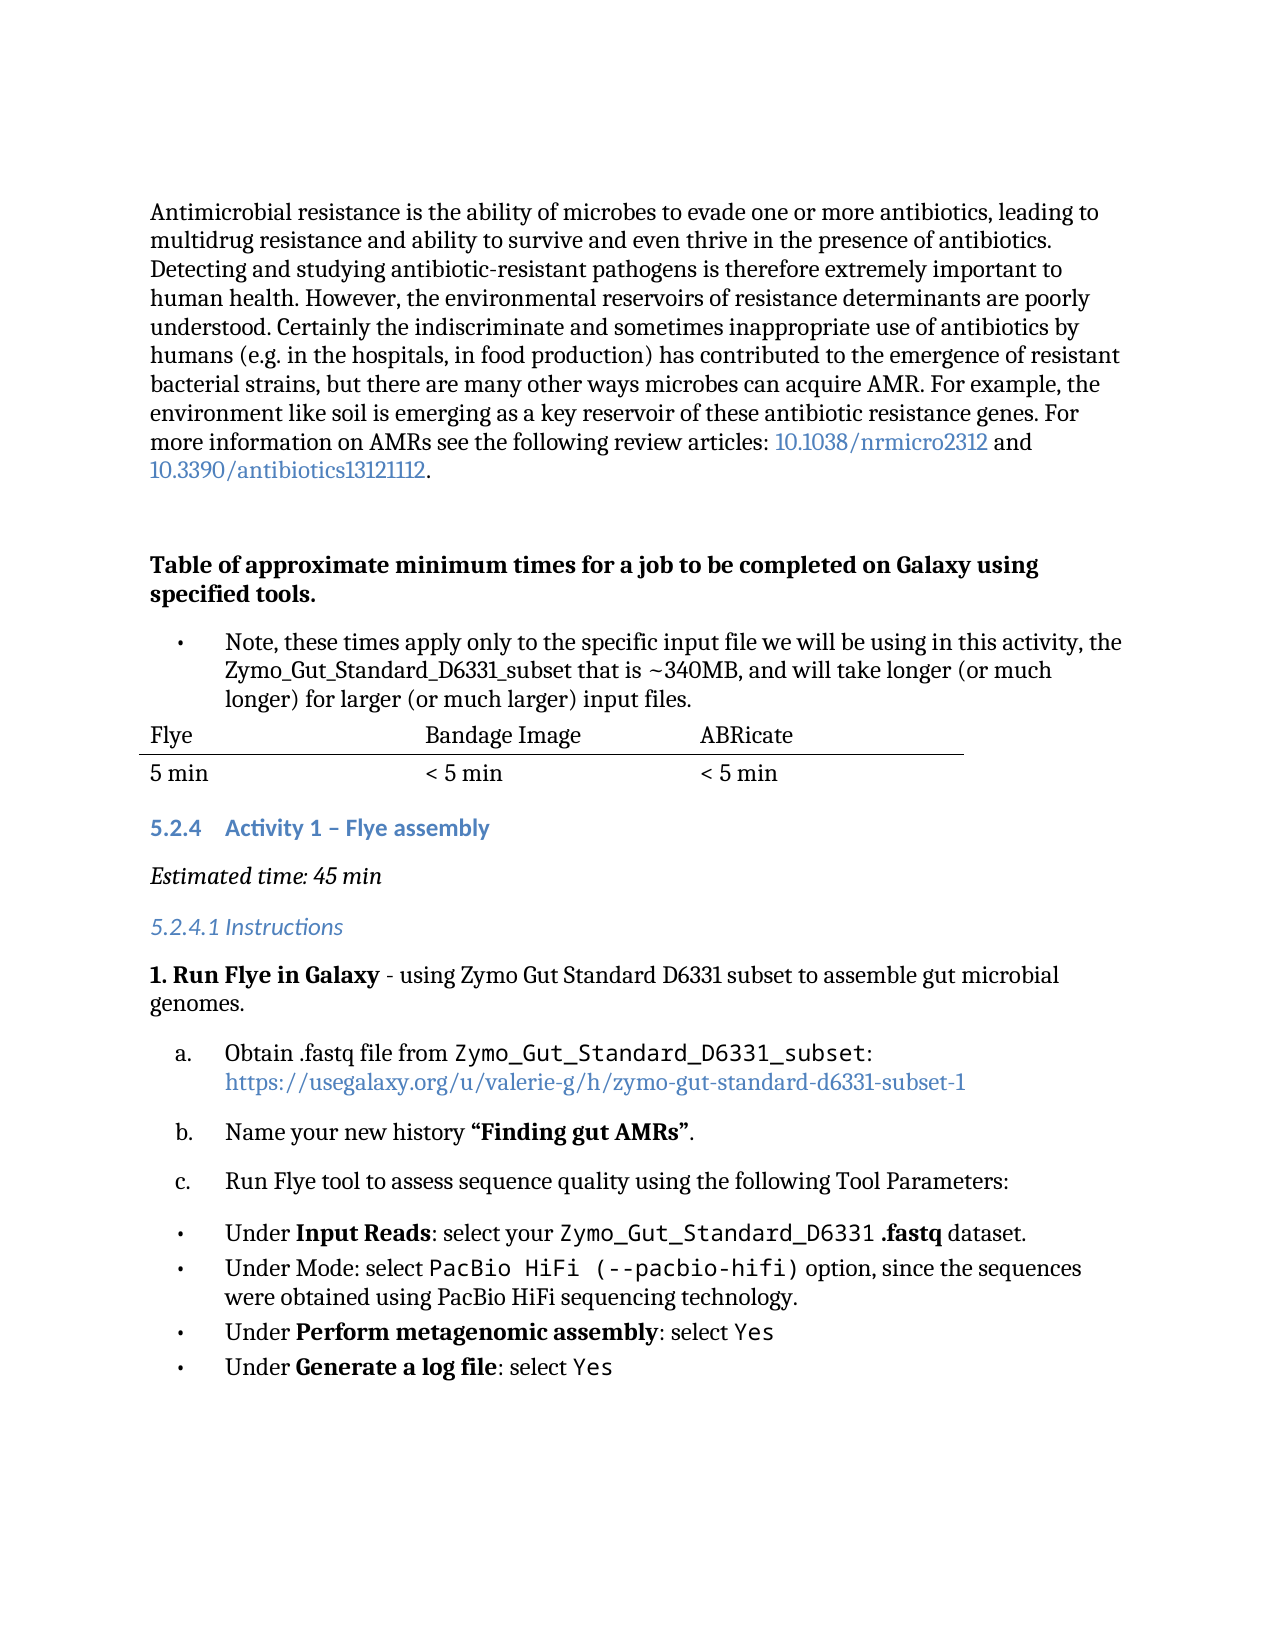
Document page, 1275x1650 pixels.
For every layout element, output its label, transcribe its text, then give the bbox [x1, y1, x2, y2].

text Antimicrobial resistance is the ability of microbes to evade one or more antibiotics, leading to multidrug resistance and ability to survive and even thrive in the presence of antibiotics. Detecting and studying antibiotic-resistant pathogens is therefore extremely important to human health. However, the environmental reservoirs of resistance determinants are poorly understood. Certainly the indiscriminate and sometimes inappropriate use of antibiotics by humans (e.g. in the hospitals, in food production) has contributed to the emergence of resistant bacterial strains, but there are many other ways microbes can acquire AMR. For example, the environment like soil is emerging as a key reservoir of these antibiotic resistance genes. For more information on AMRs see the following review articles: 10.1038/nrmicro2312 and 10.3390/antibiotics13121112. [150, 197, 1125, 485]
list Under Perform metagenomic assembly: select Yes [175, 1316, 1125, 1347]
table_cell 5 min [139, 755, 414, 792]
table_header Bandage Image [414, 718, 689, 754]
table_header Flye [139, 718, 414, 754]
list Under Generate a log file: select Yes [175, 1351, 1125, 1382]
text 1. Run Flye in Galaxy - using Zymo Gut Standard D6331 subset to assemble gut microbial genomes. [150, 961, 1125, 1018]
table_header ABRicate [689, 718, 964, 754]
list Obtain .fastq file from Zymo_Gut_Standard_D6331_subset: https://usegalaxy.org/u/valerie-g/h/zymo-gut-standard-d6331-subset-1 [175, 1037, 1125, 1097]
list Run Flye tool to assess sequence quality using the following Tool Parameters: [175, 1167, 1125, 1196]
list Note, these times apply only to the specific input file we will be using in this activity, the Zymo_Gut_Standard_D6331_subset that is ~340MB, and will take longer (or much longer) for larger (or much larger) input files. [175, 627, 1125, 714]
list Name your new history “Finding gut AMRs”. [175, 1118, 1125, 1146]
text Estimated time: 45 min [150, 862, 1125, 890]
subtitle 5.2.4 Activity 1 – Flye assembly [150, 812, 1125, 843]
subtitle 5.2.4.1 Instructions [150, 911, 1125, 942]
table_cell < 5 min [414, 755, 689, 792]
text Table of approximate minimum times for a job to be completed on Galaxy using specified tools. [150, 551, 1125, 609]
list Under Input Reads: select your Zymo_Gut_Standard_D6331 .fastq dataset. [175, 1217, 1125, 1248]
table_cell < 5 min [689, 755, 964, 792]
list Under Mode: select PacBio HiFi (--pacbio-hifi) option, since the sequences were obtained using PacBio HiFi sequencing technology. [175, 1252, 1125, 1312]
